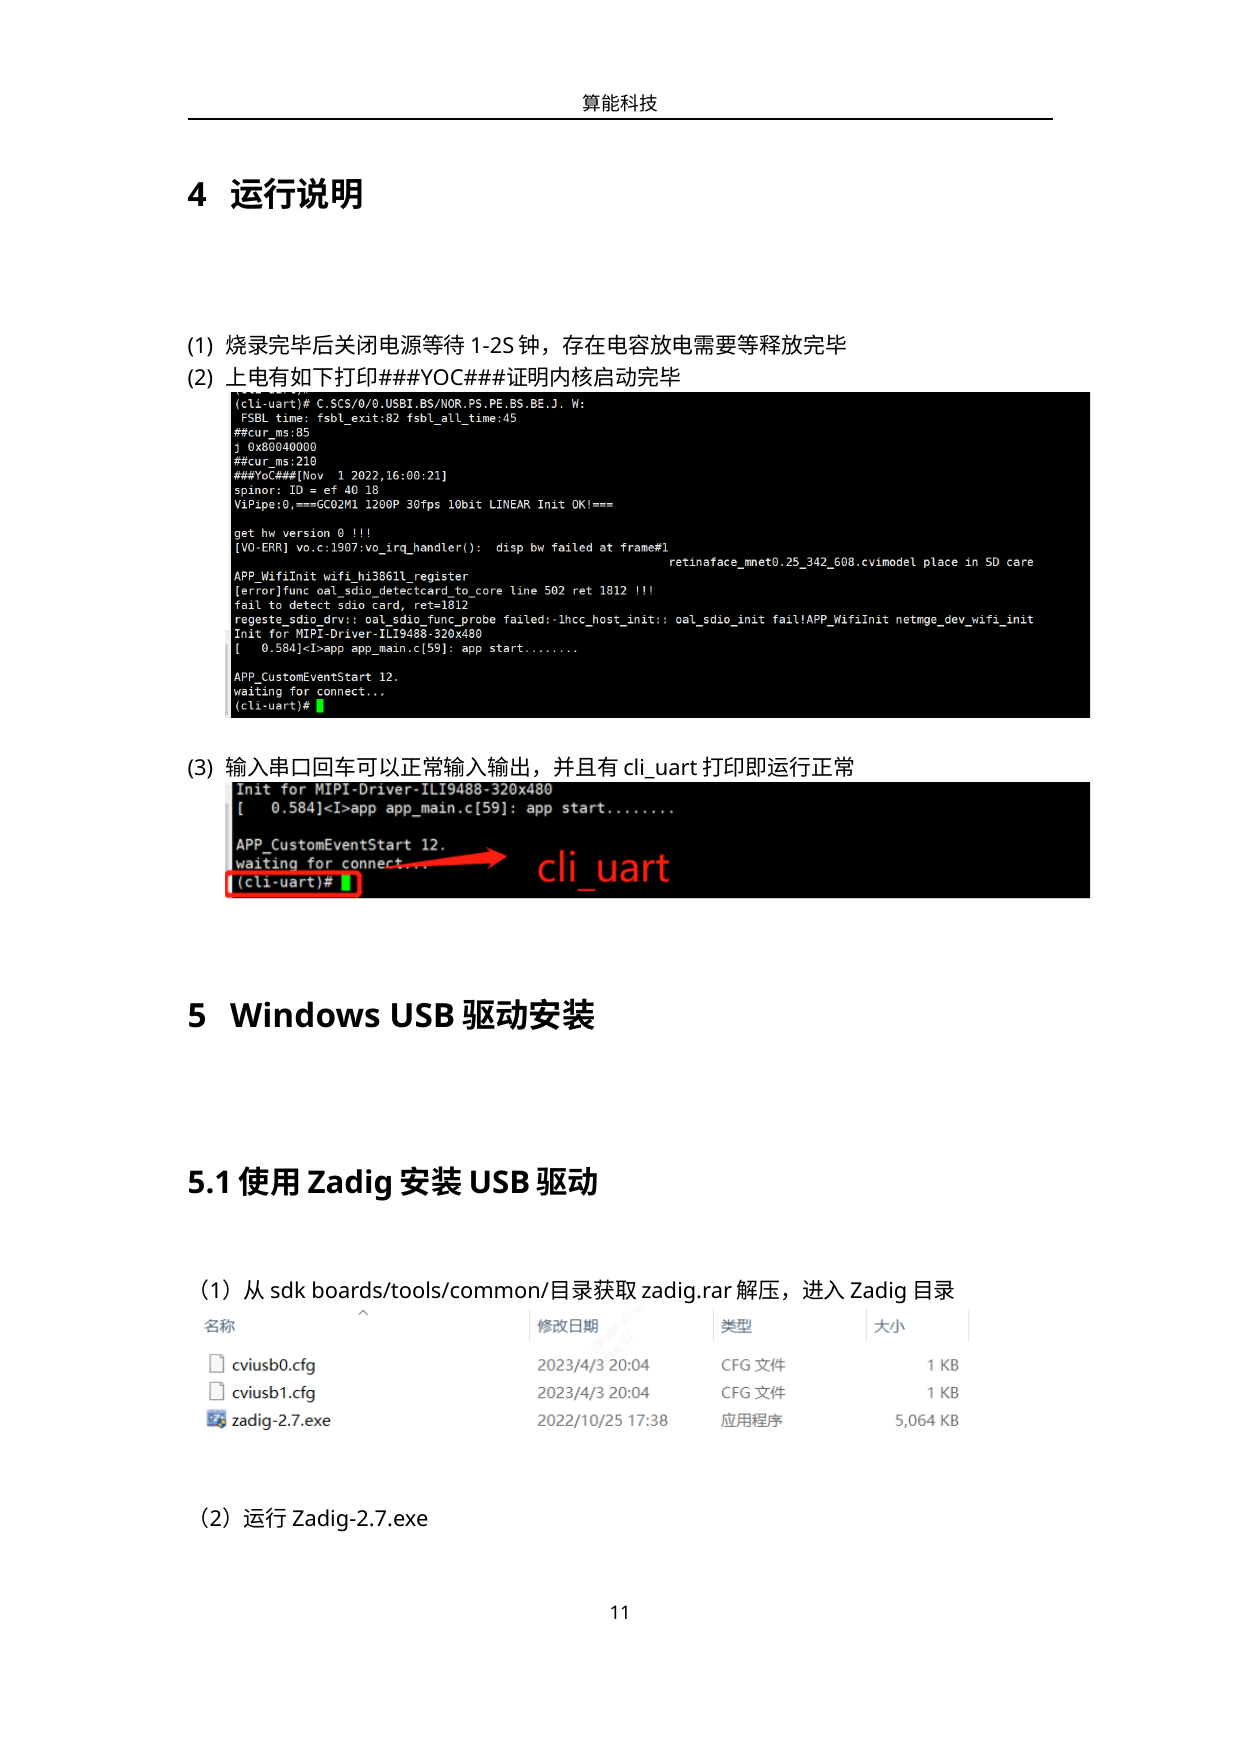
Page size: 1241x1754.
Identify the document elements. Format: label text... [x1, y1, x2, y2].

text （2）运行Zadig-2.7.exe [187, 1501, 1053, 1533]
subtitle 5.1使用Zadig安装USB驱动 [187, 1148, 1053, 1213]
picture [187, 1305, 1053, 1473]
text （1）从sdk boards/tools/common/目录获取zadig.rar解压，进入Zadig目录 [187, 1273, 1053, 1305]
list 上电有如下打印###YOC###证明内核启动完毕 [187, 360, 1053, 392]
subtitle Windows USB驱动安装 [187, 980, 1053, 1045]
list 输入串口回车可以正常输入输出，并且有cli_uart打印即运行正常 [187, 750, 1053, 782]
picture [225, 392, 1091, 718]
list 烧录完毕后关闭电源等待1-2S钟，存在电容放电需要等释放完毕 [187, 327, 1053, 360]
subtitle 运行说明 [187, 160, 1053, 225]
picture [225, 782, 1091, 903]
